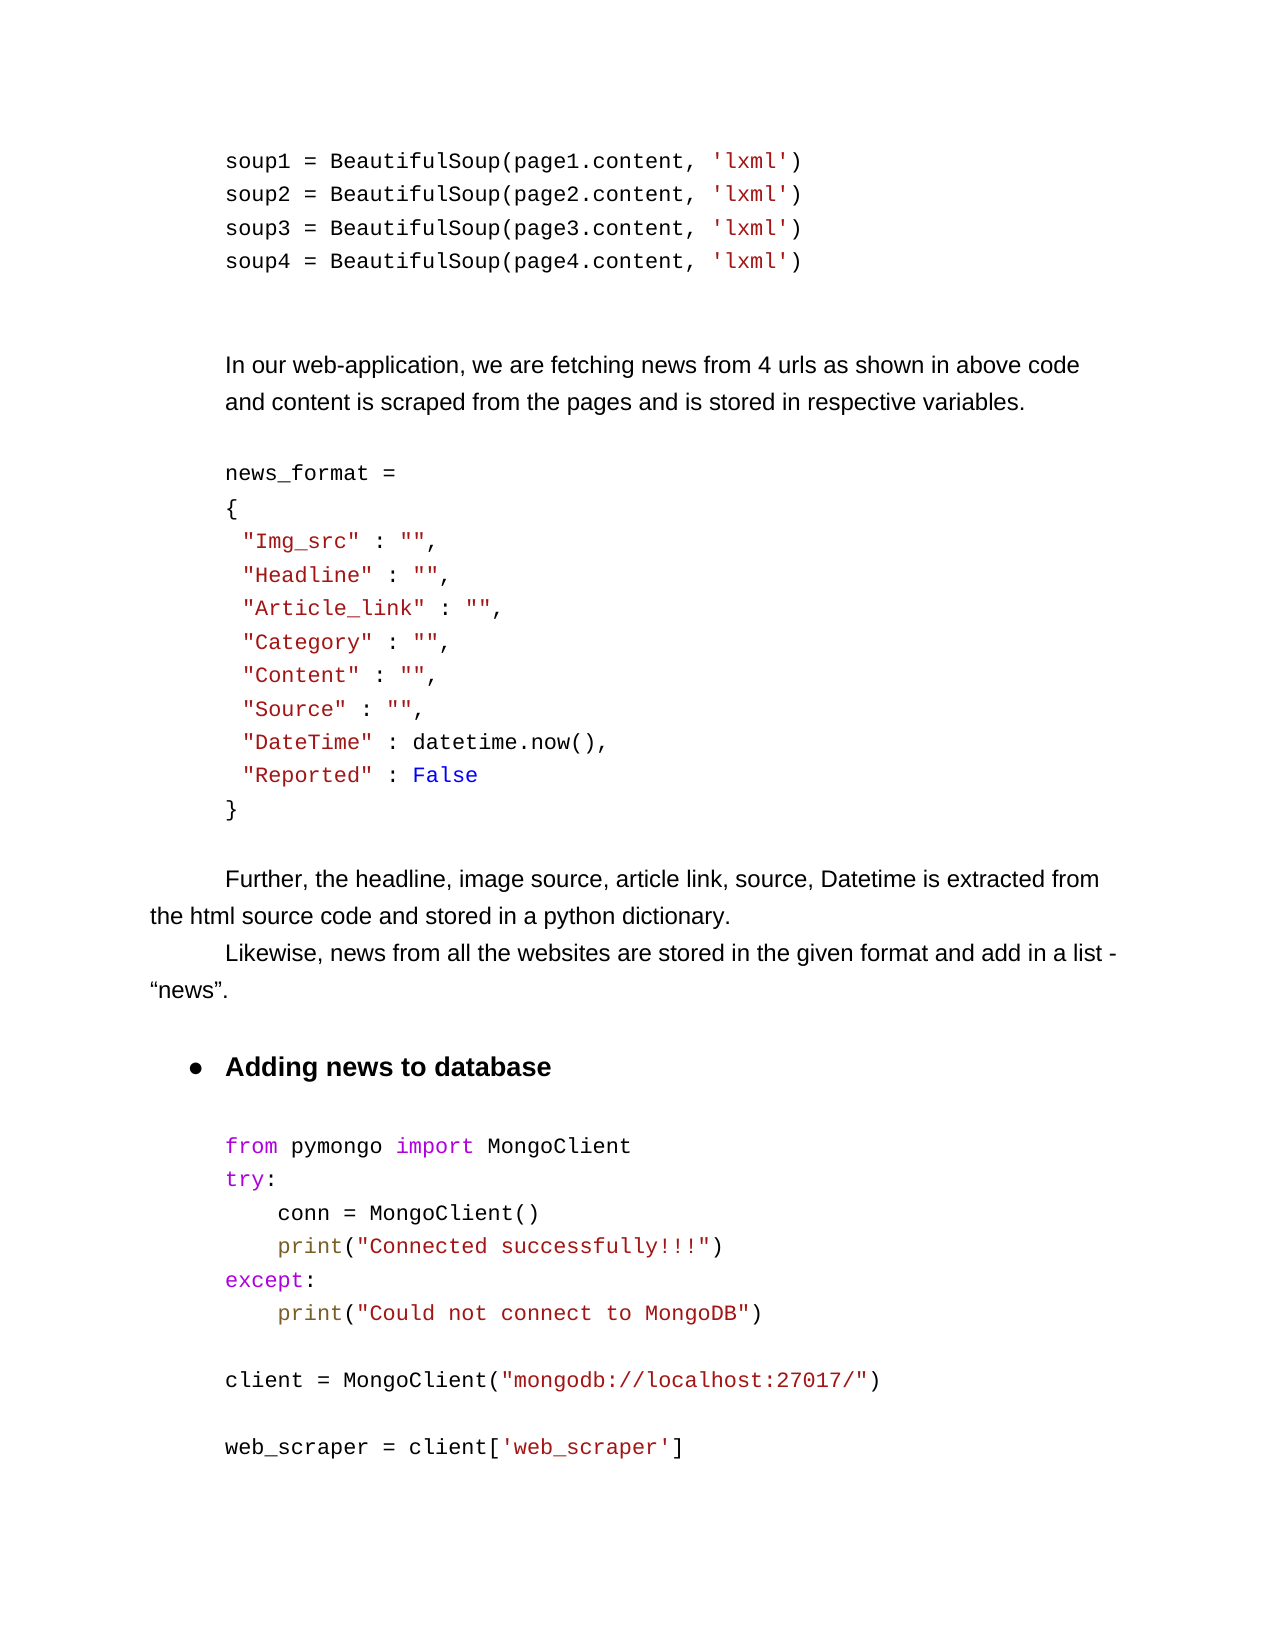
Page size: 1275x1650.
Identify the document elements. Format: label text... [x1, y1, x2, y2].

text web_scraper = client['web_scraper'] [225, 1436, 1125, 1461]
text except: [225, 1269, 1125, 1294]
text try: [225, 1169, 1125, 1193]
text conn = MongoClient() [225, 1202, 1125, 1227]
text soup3 = BeautifulSoup(page3.content, 'lxml') [225, 217, 1125, 242]
text soup1 = BeautifulSoup(page1.content, 'lxml') [225, 150, 1125, 175]
text Likewise, news from all the websites are stored in the given format and add in a list - “news”. [150, 939, 1125, 1004]
text client = MongoClient("mongodb://localhost:27017/") [225, 1369, 1125, 1394]
text "Img_src" : "", [150, 531, 1125, 555]
text "DateTime" : datetime.now(), [150, 731, 1125, 756]
text news_format = [150, 462, 1125, 487]
text "Source" : "", [150, 698, 1125, 722]
text "Headline" : "", [150, 564, 1125, 589]
text print("Connected successfully!!!") [225, 1236, 1125, 1260]
text Further, the headline, image source, article link, source, Datetime is extracted from the html source code and stored in a python dictionary. [150, 865, 1125, 930]
text "Reported" : False [150, 764, 1125, 789]
list Adding news to database [187, 1051, 1125, 1082]
text "Article_link" : "", [150, 597, 1125, 622]
text } [150, 798, 1125, 823]
text "Content" : "", [150, 664, 1125, 689]
text soup4 = BeautifulSoup(page4.content, 'lxml') [225, 250, 1125, 275]
text In our web-application, we are fetching news from 4 urls as shown in above code and content is scraped from the pages and is stored in respective variables. [225, 351, 1125, 415]
text soup2 = BeautifulSoup(page2.content, 'lxml') [225, 183, 1125, 208]
text print("Could not connect to MongoDB") [225, 1302, 1125, 1327]
text { [150, 497, 1125, 522]
text "Category" : "", [150, 631, 1125, 656]
text from pymongo import MongoClient [225, 1135, 1125, 1160]
